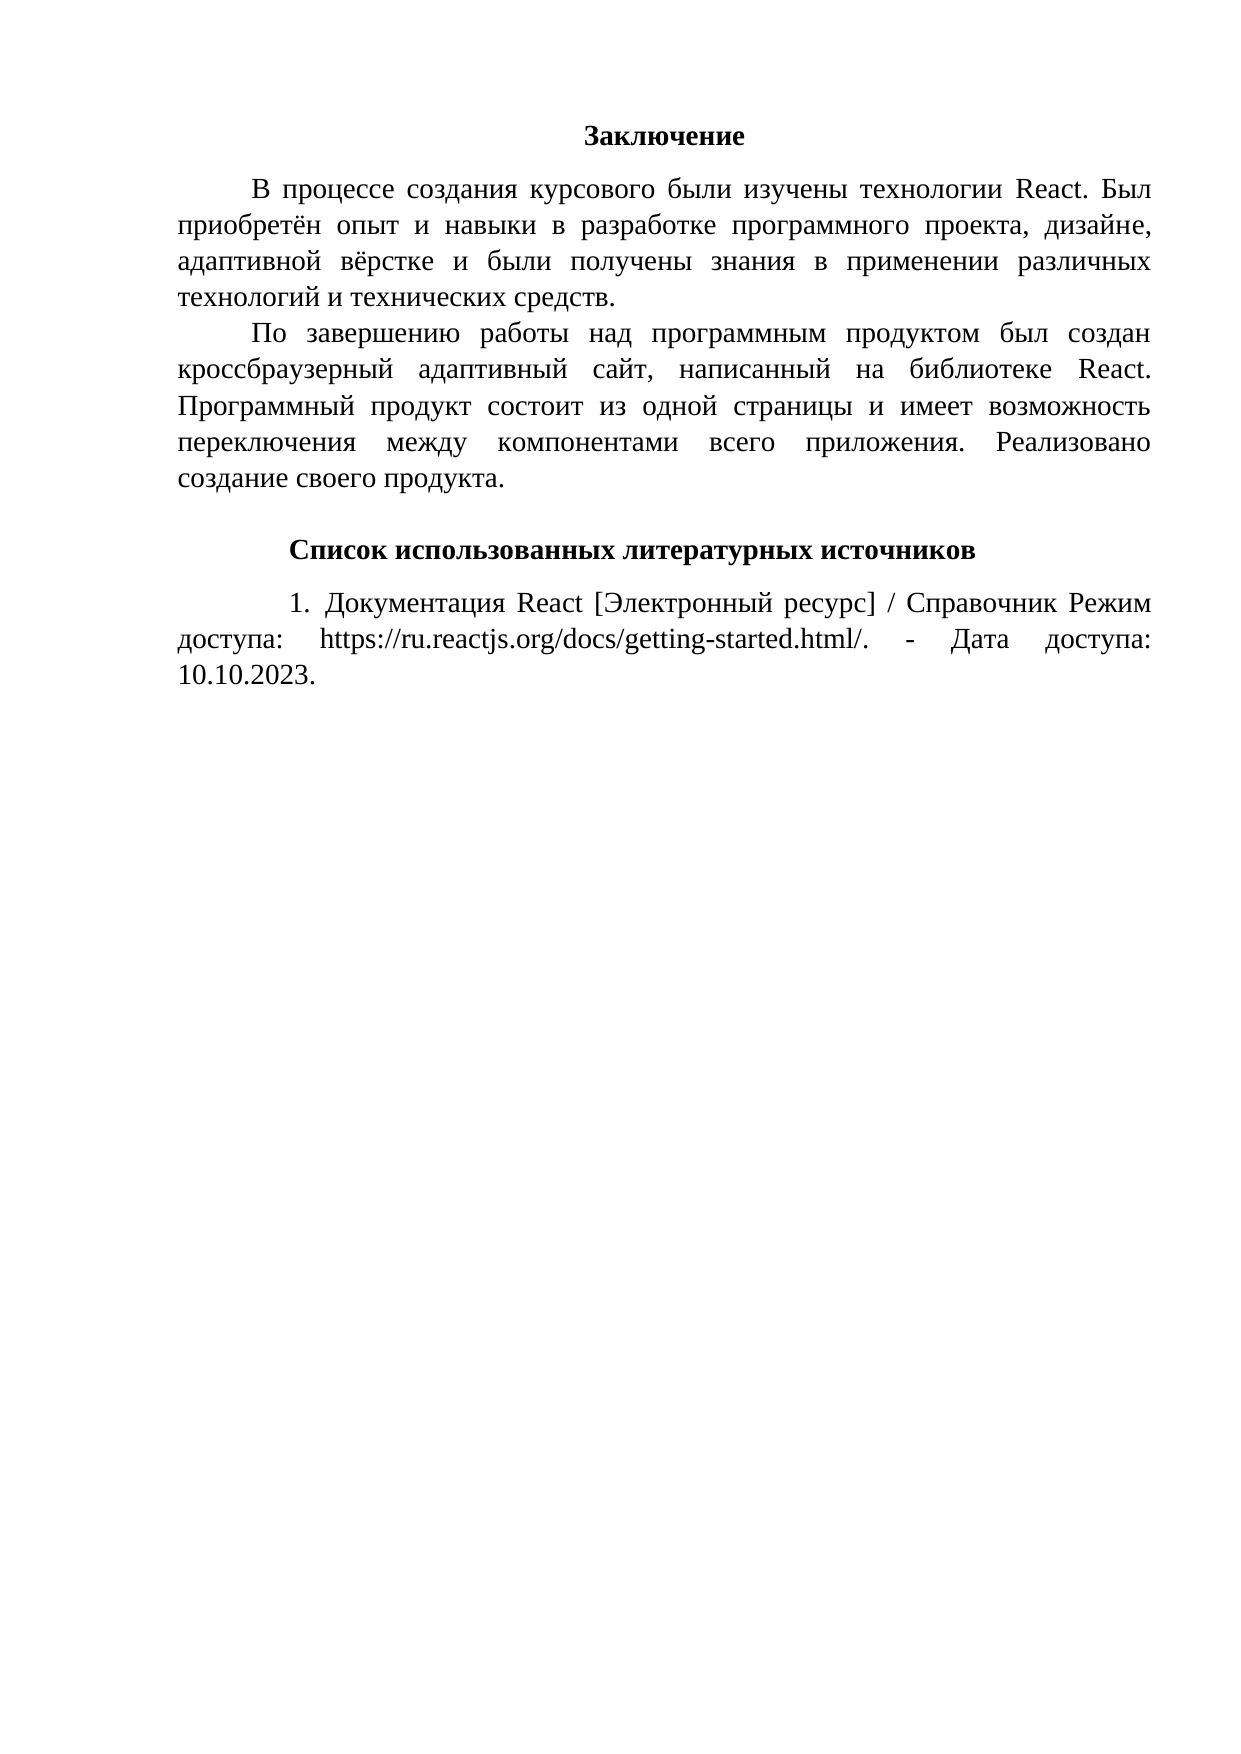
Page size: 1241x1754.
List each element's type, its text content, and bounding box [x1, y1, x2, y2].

text Список использованных литературных источников [215, 532, 1152, 566]
text В процессе создания курсового были изучены технологии React. Был приобретён опыт и навыки в разработке программного проекта, дизайне, адаптивной вёрстке и были получены знания в применении различных технологий и технических средств. [177, 171, 1152, 313]
list Документация React [Электронный ресурс] / Справочник Режим доступа: https://ru.reactjs.org/docs/getting-started.html/. - Дата доступа: 10.10.2023. [177, 585, 1152, 691]
text По завершению работы над программным продуктом был создан кроссбраузерный адаптивный сайт, написанный на библиотеке React. Программный продукт состоит из одной страницы и имеет возможность переключения между компонентами всего приложения. Реализовано создание своего продукта. [177, 316, 1152, 494]
subtitle Заключение [177, 118, 1152, 152]
